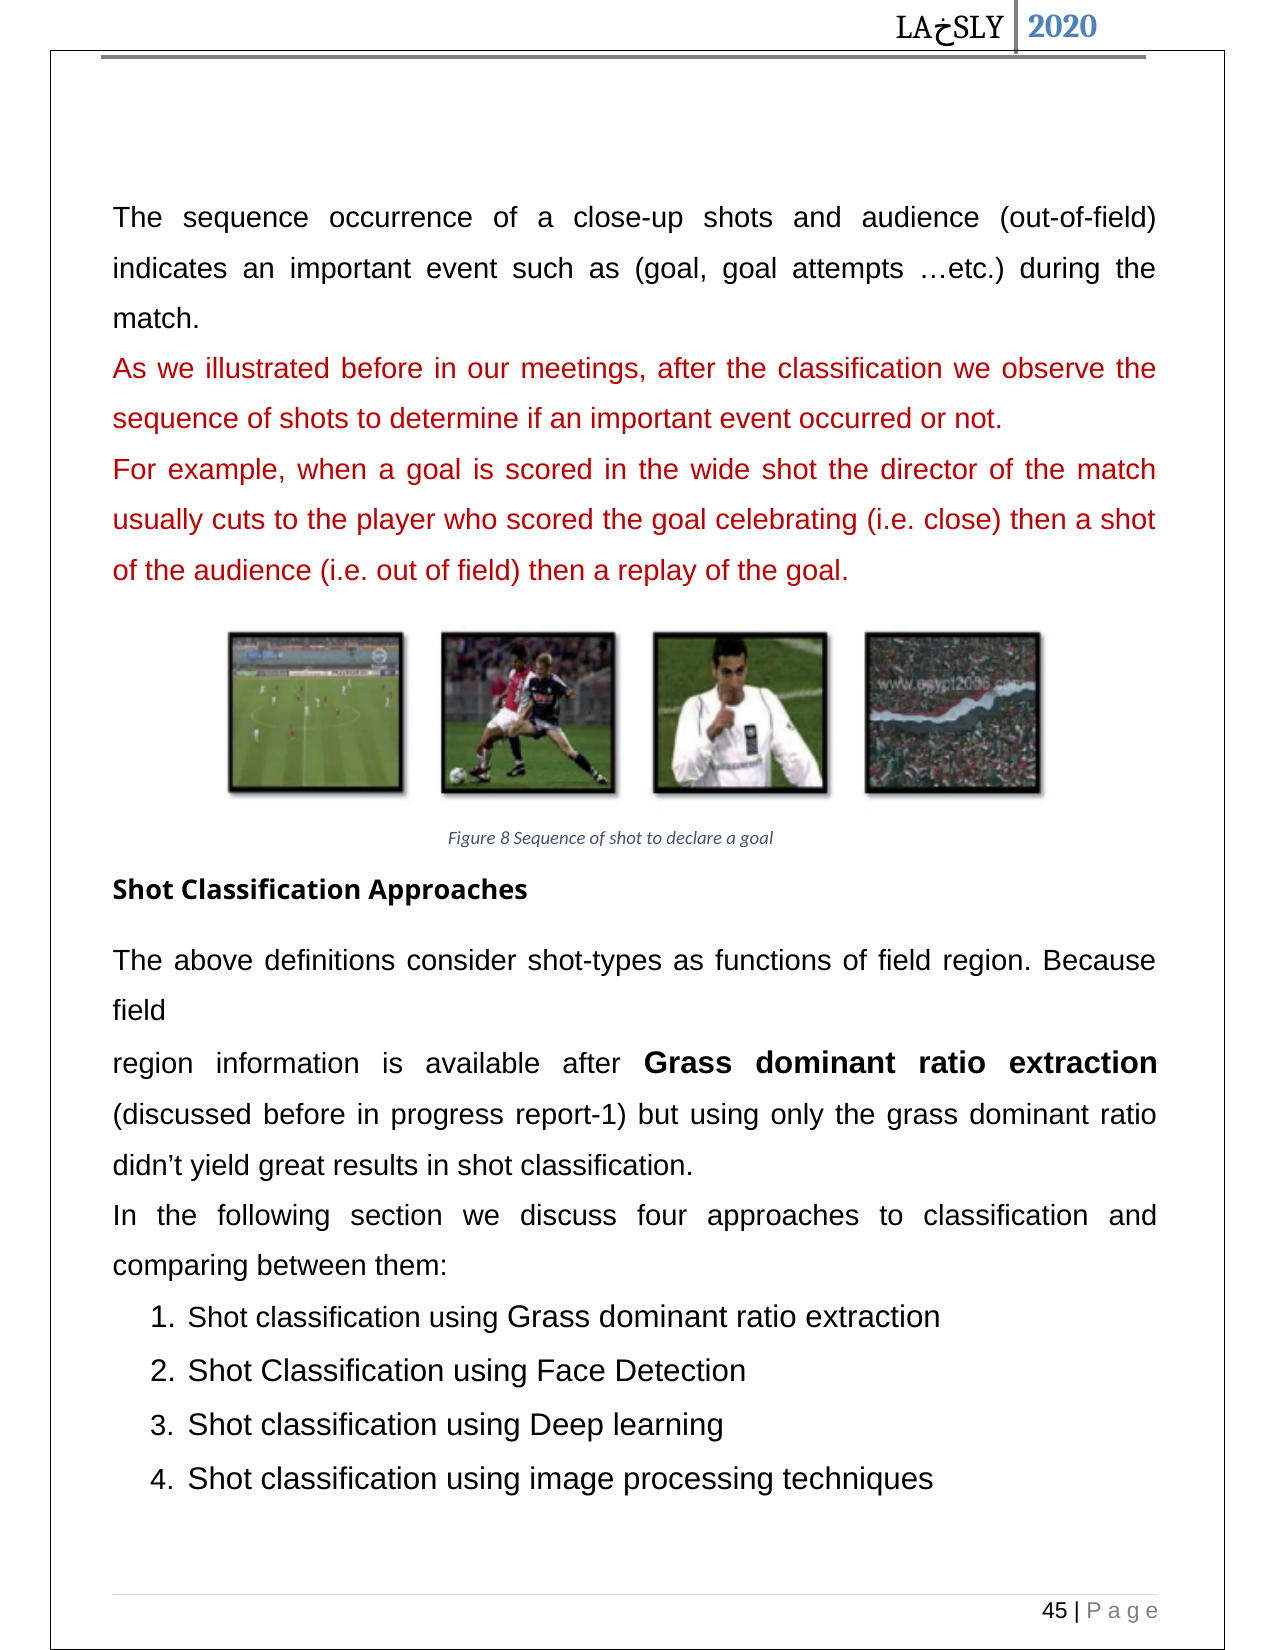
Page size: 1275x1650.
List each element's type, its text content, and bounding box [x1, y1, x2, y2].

text The sequence occurrence of a close-up shots and audience (out-of-field) indicates an important event such as (goal, goal attempts …etc.) during the match. [112, 200, 1158, 334]
list Shot Classification using Face Detection [150, 1352, 1158, 1388]
list Shot classification using Grass dominant ratio extraction [150, 1298, 1158, 1334]
list Shot classification using image processing techniques [150, 1460, 1158, 1496]
text For example, when a goal is scored in the wide shot the director of the match usually cuts to the player who scored the goal celebrating (i.e. close) then a shot of the audience (i.e. out of field) then a replay of the goal. [112, 452, 1158, 586]
text The above definitions consider shot-types as functions of field region. Because field region information is available after Grass dominant ratio extraction (discussed before in progress report-1) but using only the grass dominant ratio didn’t yield great results in shot classification. [112, 943, 1158, 1181]
text As we illustrated before in our meetings, after the classification we observe the sequence of shots to determine if an important event occurred or not. [112, 351, 1158, 435]
text In the following section we discuss four approaches to classification and comparing between them: [112, 1198, 1158, 1282]
picture [218, 602, 1053, 814]
subtitle Shot Classification Approaches [112, 870, 1158, 907]
list Shot classification using Deep learning [150, 1406, 1158, 1442]
